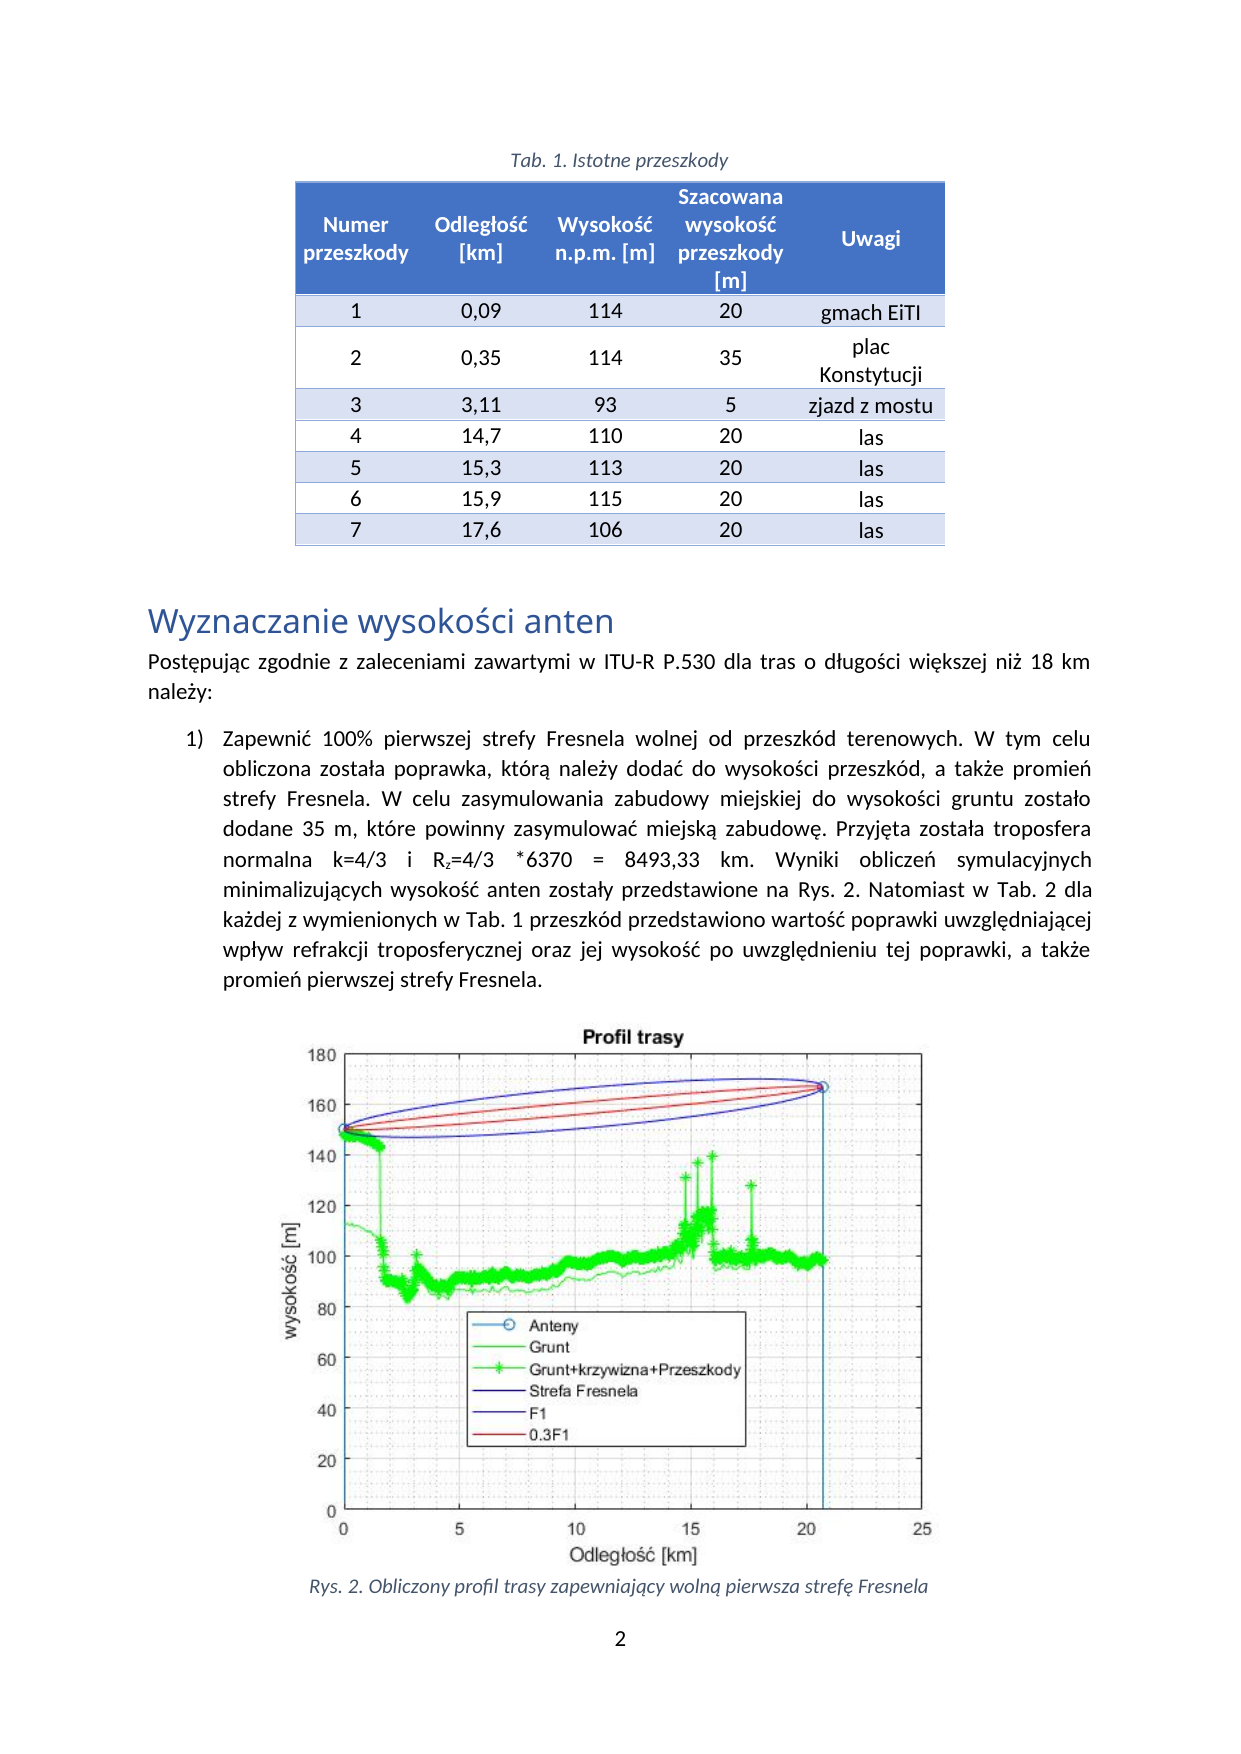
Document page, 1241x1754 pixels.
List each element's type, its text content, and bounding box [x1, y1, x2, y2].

table_cell 20 [664, 452, 797, 482]
text Tab. 1. Istotne przeszkody [148, 148, 1093, 173]
table_cell 6 [296, 483, 416, 513]
table_cell 5 [664, 389, 797, 419]
table_cell 15,3 [416, 452, 546, 482]
table_header Odległość [km] [416, 183, 546, 294]
table_header Szacowana wysokość przeszkody [m] [664, 183, 797, 294]
table_cell 0,09 [416, 296, 546, 326]
table_cell 20 [664, 421, 797, 451]
table_cell 17,6 [416, 514, 546, 544]
table_cell plac Konstytucji [797, 327, 945, 388]
table_cell 20 [664, 296, 797, 326]
table_cell las [797, 452, 945, 482]
table_cell gmach EiTI [797, 296, 945, 326]
table_cell las [797, 421, 945, 451]
table_cell 106 [546, 514, 664, 544]
picture [247, 1012, 993, 1571]
table_cell 1 [296, 296, 416, 326]
table_cell las [797, 483, 945, 513]
table_cell 113 [546, 452, 664, 482]
table_cell 93 [546, 389, 664, 419]
table_cell 35 [664, 327, 797, 388]
table_cell 4 [296, 421, 416, 451]
table_cell 0,35 [416, 327, 546, 388]
subtitle Wyznaczanie wysokości anten [148, 598, 1093, 643]
table_cell 20 [664, 483, 797, 513]
table_cell 110 [546, 421, 664, 451]
table_cell 114 [546, 296, 664, 326]
text Rys. 2. Obliczony profil trasy zapewniający wolną pierwsza strefę Fresnela [148, 1573, 1093, 1598]
table_cell zjazd z mostu [797, 389, 945, 419]
table_cell 3 [296, 389, 416, 419]
list Zapewnić 100% pierwszej strefy Fresnela wolnej od przeszkód terenowych. W tym celu obliczona została poprawka, którą należy dodać do wysokości przeszkód, a także promień strefy Fresnela. W celu zasymulowania zabudowy miejskiej do wysokości gruntu zostało dodane 35 m, które powinny zasymulować miejską zabudowę. Przyjęta została troposfera normalna k=4/3 i Rz=4/3 *6370 = 8493,33 km. Wyniki obliczeń symulacyjnych minimalizujących wysokość anten zostały przedstawione na rys. 2. Natomiast w tab. 2 dla każdej z wymienionych w tab. 1 przeszkód przedstawiono wartość poprawki uwzględniającej wpływ refrakcji troposferycznej oraz jej wysokość po uwzględnieniu tej poprawki, a także promień pierwszej strefy Fresnela. [185, 724, 1093, 994]
table_cell 3,11 [416, 389, 546, 419]
table_header Numer przeszkody [296, 183, 416, 294]
table_cell 2 [296, 327, 416, 388]
table_cell 20 [664, 514, 797, 544]
table_cell las [797, 514, 945, 544]
table_cell 114 [546, 327, 664, 388]
table_cell 7 [296, 514, 416, 544]
table_cell 15,9 [416, 483, 546, 513]
text Postępując zgodnie z zaleceniami zawartymi w ITU-R P.530 dla tras o długości większej niż 18 km należy: [148, 647, 1093, 705]
table_header Wysokość n.p.m. [m] [546, 183, 664, 294]
table_cell 14,7 [416, 421, 546, 451]
table_cell 5 [296, 452, 416, 482]
table_cell 115 [546, 483, 664, 513]
table_header Uwagi [797, 183, 945, 294]
